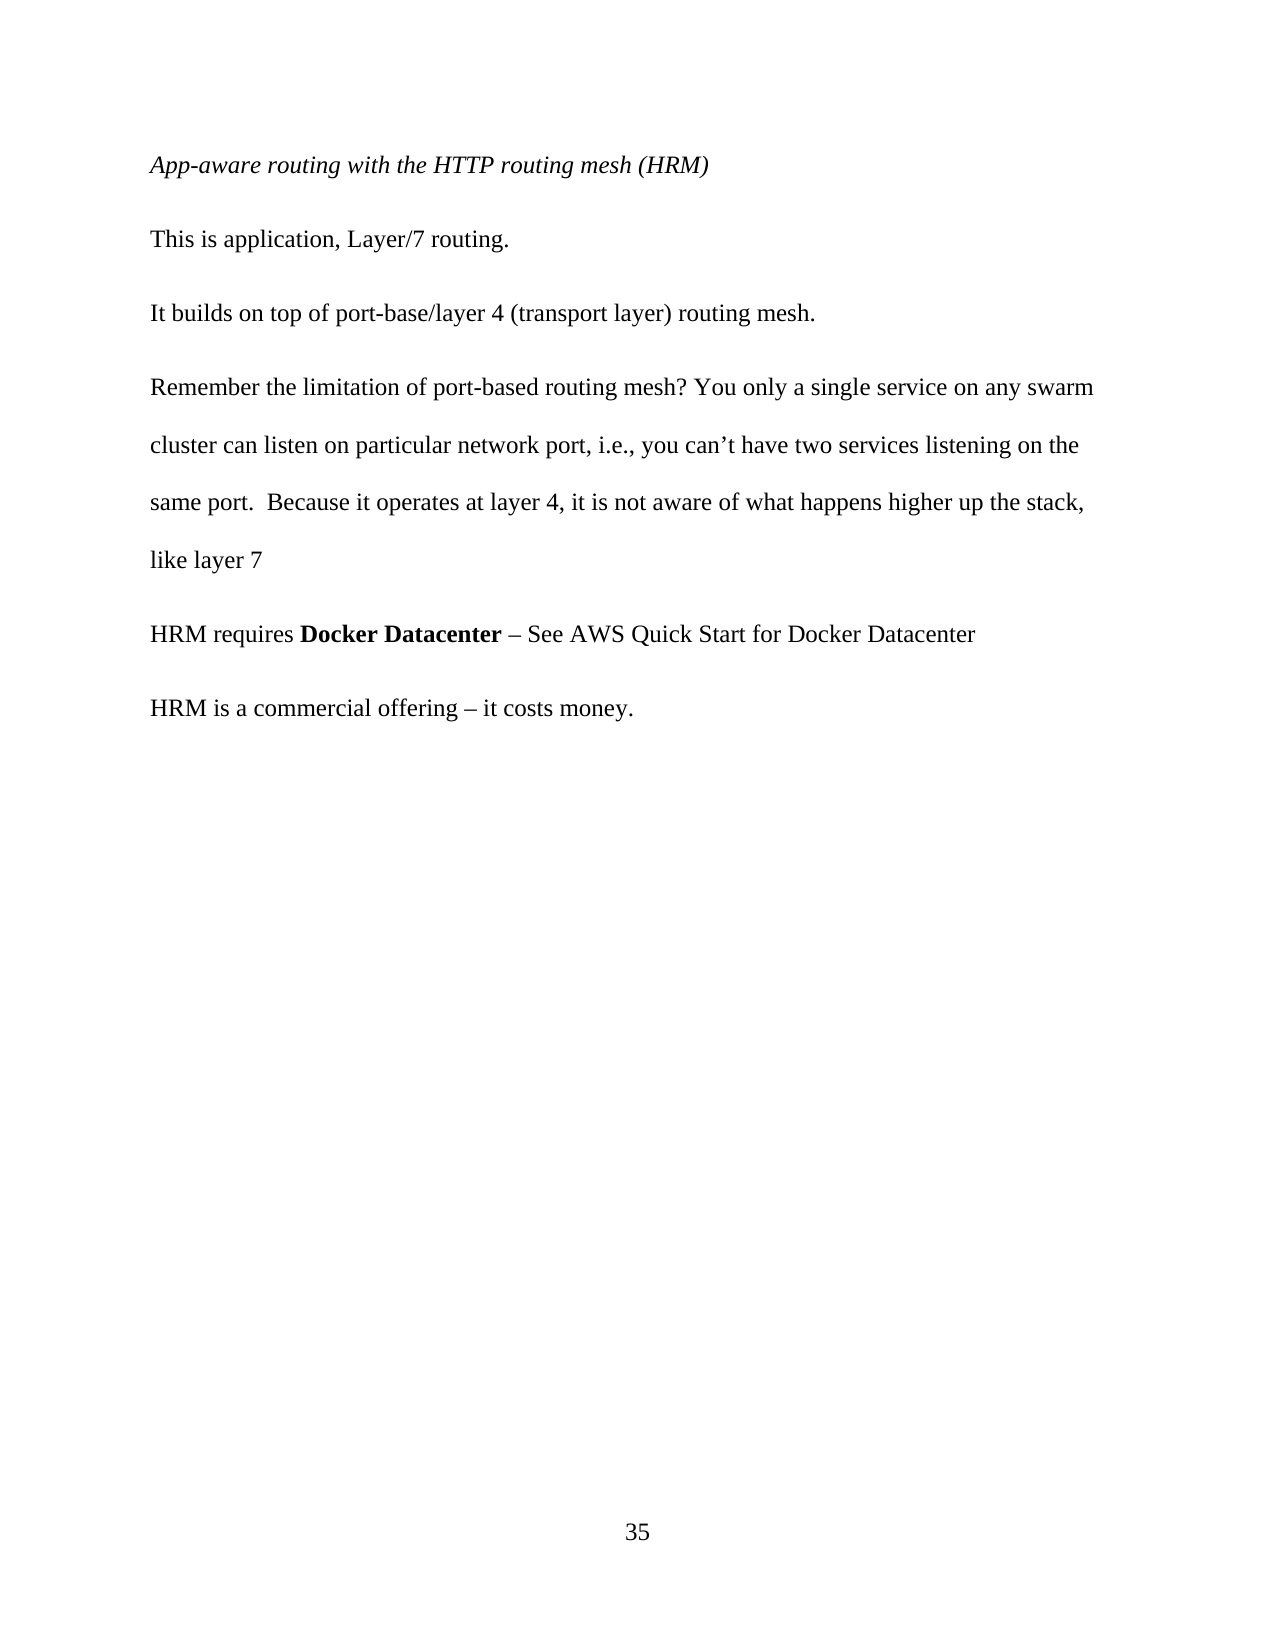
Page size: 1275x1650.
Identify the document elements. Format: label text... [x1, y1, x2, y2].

text It builds on top of port-base/layer 4 (transport layer) routing mesh. [150, 298, 1125, 327]
text HRM is a commercial offering – it costs money. [150, 693, 1125, 722]
text This is application, Layer/7 routing. [150, 224, 1125, 253]
text App-aware routing with the HTTP routing mesh (HRM) [150, 150, 1125, 179]
text Remember the limitation of port-based routing mesh? You only a single service on any swarm cluster can listen on particular network port, i.e., you can’t have two services listening on the same port. Because it operates at layer 4, it is not aware of what happens higher up the stack, like layer 7 [150, 372, 1125, 574]
text HRM requires Docker Datacenter – See AWS Quick Start for Docker Datacenter [150, 619, 1125, 648]
